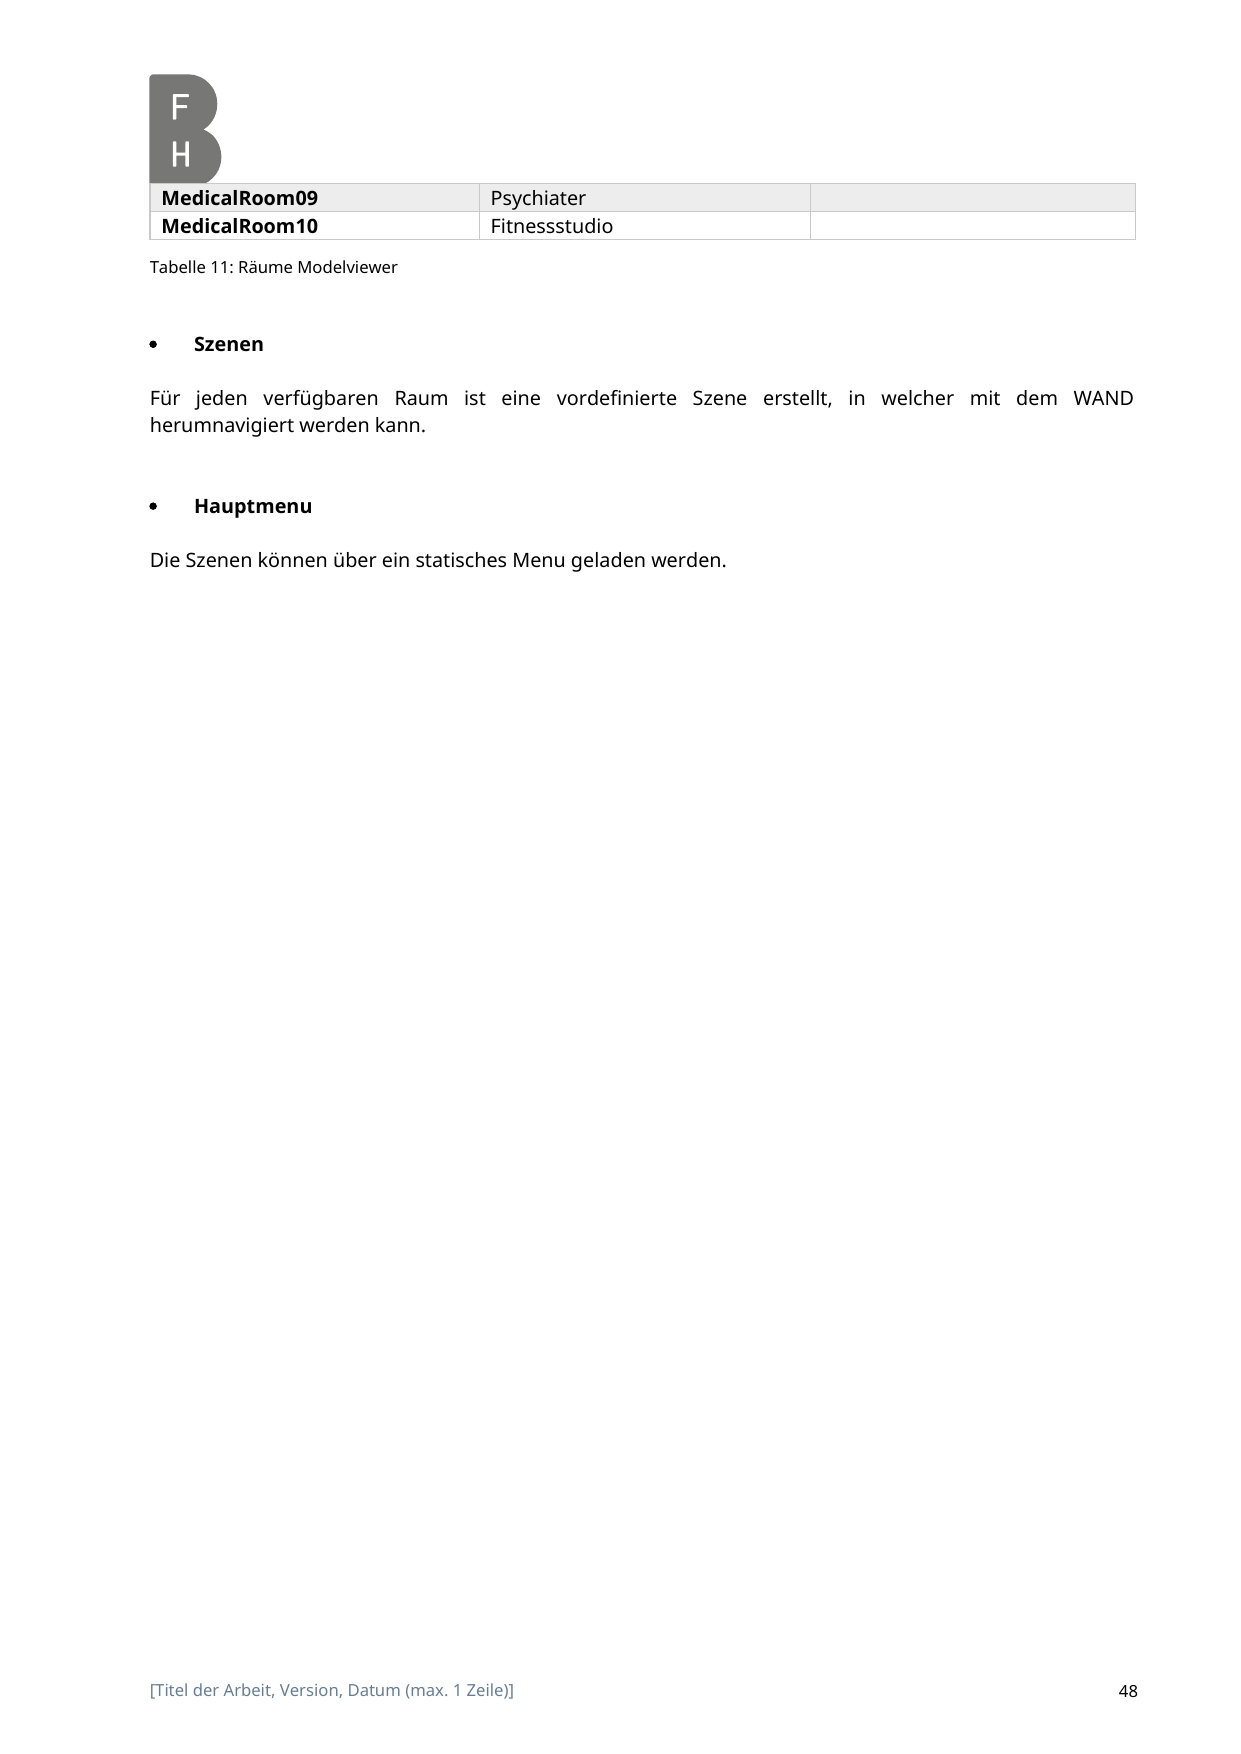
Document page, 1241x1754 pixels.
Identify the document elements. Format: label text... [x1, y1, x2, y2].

list Szenen [149, 330, 1136, 357]
text Für jeden verfügbaren Raum ist eine vordefinierte Szene erstellt, in welcher mit dem WAND herumnavigiert werden kann. [149, 384, 1136, 438]
table_cell MedicalRoom09 [151, 184, 479, 211]
text Die Szenen können über ein statisches Menu geladen werden. [149, 546, 1136, 573]
table_cell [811, 212, 1135, 239]
list Hauptmenu [149, 492, 1136, 519]
table_cell [811, 184, 1135, 211]
table_cell Fitnessstudio [480, 212, 810, 239]
table_cell MedicalRoom10 [151, 212, 479, 239]
text Tabelle 11: Räume Modelviewer [149, 253, 1136, 278]
table_cell Psychiater [480, 184, 810, 211]
